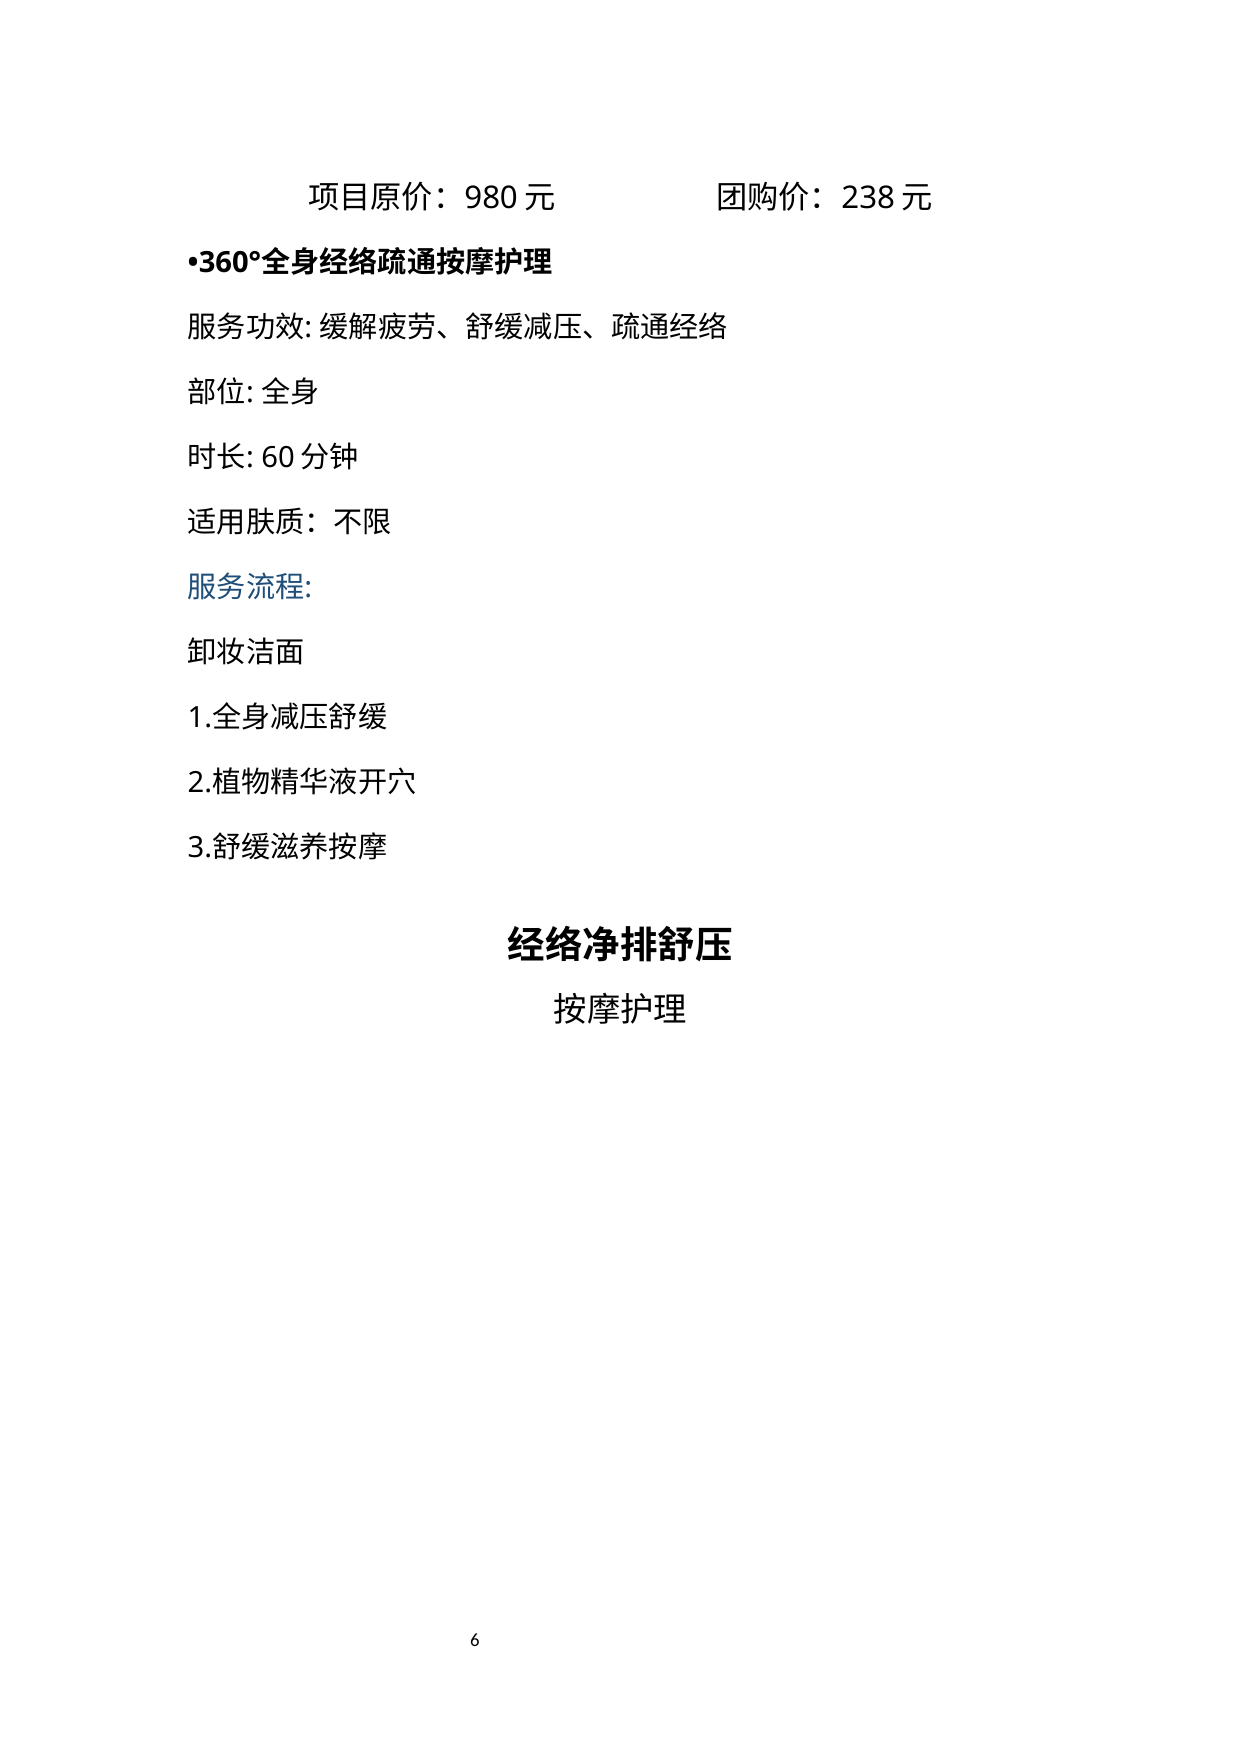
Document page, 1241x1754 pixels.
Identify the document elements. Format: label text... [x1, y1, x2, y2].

text 经络净排舒压 [187, 909, 1053, 974]
text 卸妆洁面 1.全身减压舒缓 2.植物精华液开穴 [187, 617, 1053, 812]
text 项目原价：980元 团购价：238元 [187, 162, 1053, 227]
text 按摩护理 [187, 974, 1053, 1039]
text 适用肤质：不限 服务流程: [187, 487, 1053, 617]
text 3.舒缓滋养按摩 [187, 812, 1053, 909]
text 服务功效: 缓解疲劳、舒缓减压、疏通经络 部位: 全身 时长: 60分钟 [187, 292, 1053, 487]
text •360°全身经络疏通按摩护理 [187, 227, 1053, 292]
